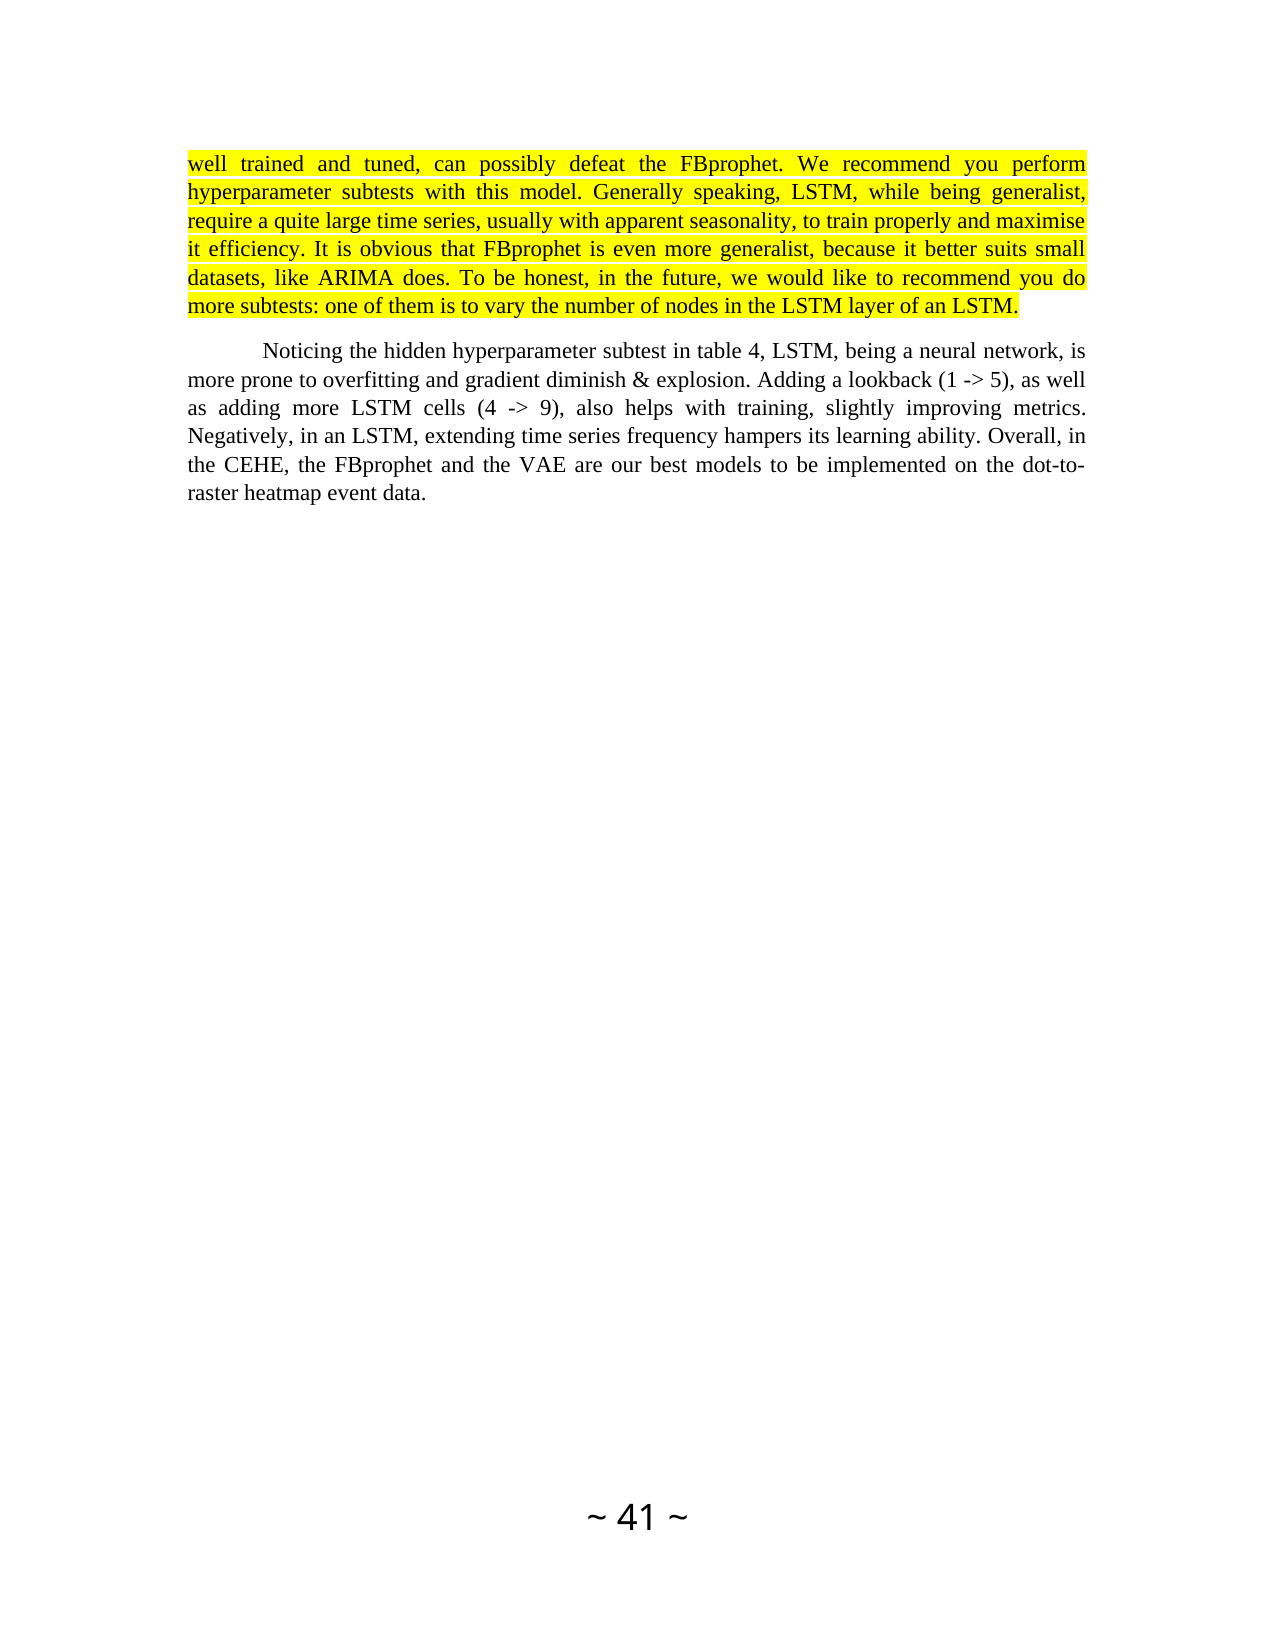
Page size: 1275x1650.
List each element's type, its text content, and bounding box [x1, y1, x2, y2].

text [187, 161, 1087, 183]
text Noticing the hidden hyperparameter subtest in table 4, LSTM, being a neural network, is more prone to overfitting and gradient diminish & explosion. Adding a lookback (1 -> 5), as well as adding more LSTM cells (4 -> 9), also helps with training, slightly improving metrics. Negatively, in an LSTM, extending time series frequency hampers its learning ability. Overall, in the CEHE, the FBprophet and the VAE are our best models to be implemented on the dot-to-raster heatmap event data. [187, 337, 1087, 506]
